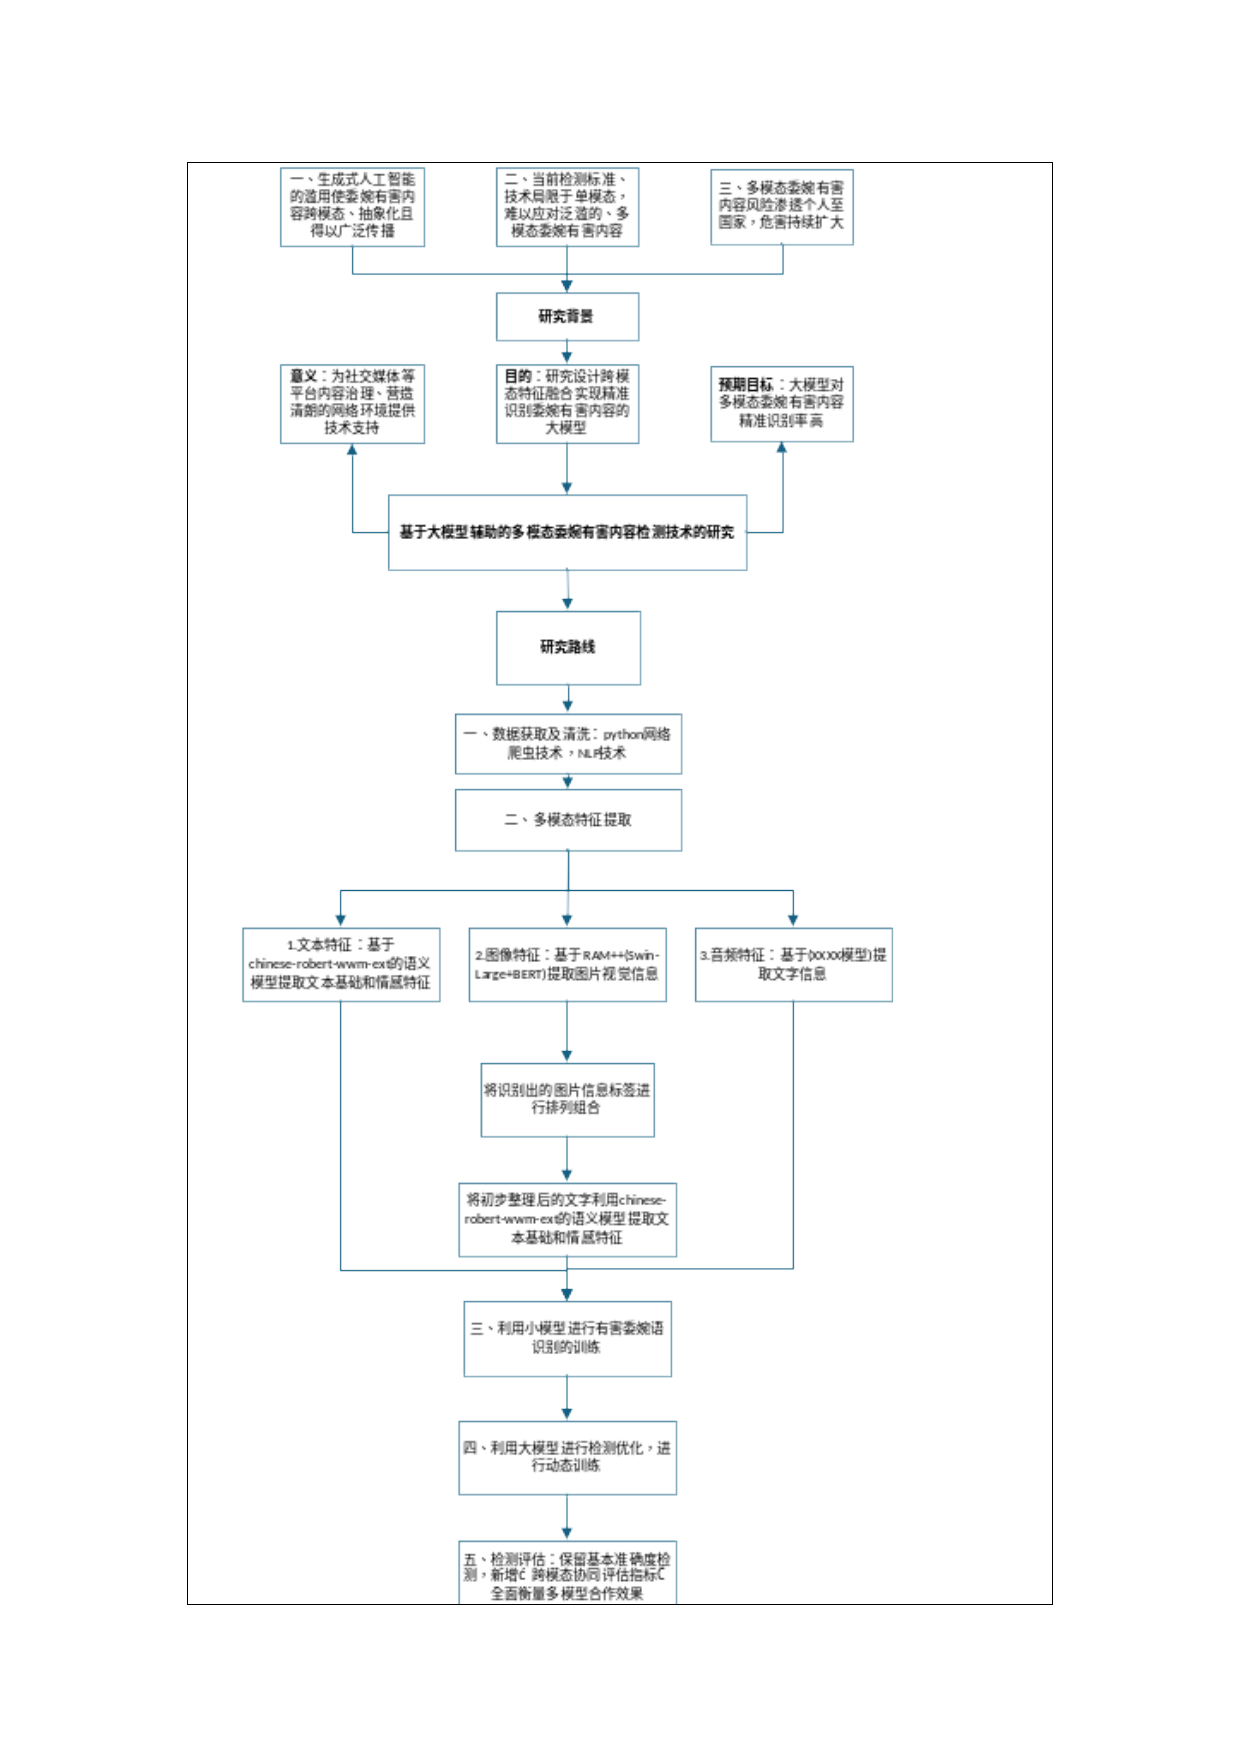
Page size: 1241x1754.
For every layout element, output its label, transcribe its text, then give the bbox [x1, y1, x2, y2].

table_cell 2.1研究内容 2.2.1项目概要 随着抖音、微博、小红书等社交平台的深度普及，多模态委婉有害内容已成为网络空间治理的突出难题。此类内容通过文字谐音变异、图像隐性符号、音频隐喻暗示等多模态组合形式规避检测，其语义高度依赖上下文语境且动态演变迅速，既严重激化社交矛盾，也对青少年身心健康造成不良影响。当前检测技术存在三大核心瓶颈：一是单模态检测难以应对 “文字 + 图像 + 音频” 的跨模态语义碎片化分布，二是传统模型缺乏对中文委婉语的语境依赖型解读能力，三是对抗性变异导致漏检误检率居高不下。​ 对此，本项目拟开展基于大模型辅助的多模态委婉有害内容检测技术研究，核心技术路线包括：多模态特征精准提取，采用 Chinese-RoBERTa-wwm-ext 模型解析文本语义、RAM++（Swin-Large + BERT）架构识别图像隐性符号、基于 Transformer 的 MFCC 特征编码处理音频隐喻；跨模态语义融合，构建动态注意力融合网络，解决文本 - 图像 - 音频的语义对齐与互补问题；大模型赋能的语境解读，引入微调后的中文大语言模型，结合对话历史与群体语境消解语义歧义；对抗性检测优化，通过对比学习生成变异样本，提升模型对谐音、拆分、模态错位等规避手段的鲁棒性。​ 本研究旨在突破多模态委婉有害内容的实时检测瓶颈，实现对动态演变违规表达的精准识别，为社交平台内容审核提供技术支撑，助力营造清朗网络空间。 2.2.2项目设计简述 1.多模态数据集构建​ 为支撑三模态检测模型训练与优化，构建涵盖 “文本 - 图片 - 音频” 的中文多模态委婉有害内容数据集，核心技术流程如下：​ 数据采集与合规处理：​ 多源采集渠道：使用爬虫程序，从bilibili，小红书等平台合规爬取公开内容（经平台 API 授权），涵盖文本（评论、配文）、图片（表情包、场景图）、音频（语音评论、短视频背景音）三大模态，同步收集 SPA-VL 等公开数据集的合规子集，确保数据规模达一定规模。​ 合规性过滤：参照《生成式人工智能服务管理暂行办法》，构建七层过滤防护网：字符级清除非常规 Unicode 符号、实体级脱敏用户个人信息（手机号、身份证号）、语义级过滤违法信息，确保数据脱敏率 100%、违法信息过滤有效率≥99.9%。​ 标注体系设计与执行：​ 多维标注框架：参照 SPA-VL 数据集分类标准，设计三级标注体系 —— 一级类（合规 / 违规）、二级类（侮辱、歧视、教唆等 6 类）、三级类（谐音、图像符号、变声等 53 类），同步标注模态关联强度（1-5 分，如 “图文语义冲突” 标为 5 分）。​ 三级审核机制：采用 “AI 预标注→专业标注员复核→法律顾问终审” 流程，AI 预标注基于 Chinese-RoBERTa-wwm-ext 与 RAM++ 模型生成初步标签，专业标注员（每组 3 人）复核分歧样本，通过 Consensus 加权算法解决争议，确保标注一致性 Kappa 系数≥0.85。 2.多模态特征精准提取 （1）文本模态：Chinese-RoBERTa-wwm-ext 语义特征提取技术​ 针对中文委婉有害内容的语义隐蔽性（如谐音、语境依赖），采用 Chinese-RoBERTa-wwm-ext 模型实现精准语义解析，核心技术流程如下：​ 预训练机制适配：依托该模型 “全词掩码（WWM）+ 动态掩蔽” 特性，对输入文本执行全词级掩码处理（而非单字掩码），确保模型捕捉完整语义单元，解决中文词语多义性导致 的歧义问题。​ 特征提取流程：​ ①文本预处理：对输入内容执行归一化（生僻字编码转换、特殊符号过滤），通过模型自带分词器（基于 BPE 算法）生成 Token 序列，同步注入词嵌入（Word Embedding）、位置嵌入（Position Embedding）与段嵌入（Segment Embedding），形成 512 维初始特征向量。​ ②Transformer 编码：经 12 层 Transformer 编码器（每层含多头自注意力机制与前馈神经网络），通过自注意力权重计算（如 “唐人” 与上下文 “侮辱”“歧视” 等词的关联度），捕捉委婉语的语境依赖特征，最终输出 768 维文本语义特征向量（[CLS] 位置向量），用于后续融合。​ ③技术优化：针对网络委婉语高频变异特性，在预训练基础上加入 “中文违规委婉语微调任务”，使用含 10 万条标注数据（涵盖谐音、拆字、隐喻等类型）的数据集微调模型参数，使语义识别准确率提升 12%-15%。 （2）图片模态：RAM++ (Swin-Large + BERT) 视觉语义特征提取技术​ 针对含隐性违规符号的图片（如侮辱性表情包、隐晦图案），采用 RAM++ 架构实现“视觉特征 + 语义关联”双维度提取，核心技术细节如下：​ ①Swin‑Large 视觉特征提取：​ 图像预处理：对输入图片（如表情包、场景图）执行尺寸标准化（默认 224×224，亦可 384×384）、归一化（像素值归一至 [0,1]）与轻量数据增强（随机翻转、亮度调整），降低噪声干扰。​ 分层特征提取：通过 Swin‑Large 的 4 阶段 Transformer 块（Stage 1–4），采用“窗口注意力（W‑MSA）+ 移位窗口注意力（SW‑MSA）”机制，逐步缩小特征图尺寸（224×224→112×112→56×56→28×28→14×14），提取多尺度视觉特征（如边缘纹理、色彩分布、物体轮廓），最终输出 1024 维视觉特征向量（每个特征图块对应 1 个向量）。​ ②BERT 语义关联建模：​ 特征映射：将 Swin‑Large 输出的视觉特征向量由 1024 维通过线性变换映射至 768 维，与文本模态特征维度对齐，构建“视觉 Token 序列”。​ 语义关联学习：引入 BERT‑base 模型，将“视觉 Token 序列”与文本侧 Token进行跨模态融合：对“文本 Token 与对齐后的视觉 Token 拼接序列”进行 BERT 堆叠编码，学习视觉元素与文本语义的关联（如“可爱”配文与丑化图像的语义冲突），得到 768 维融合表征。随后进行 RAM++ 标签打分与类目自适应阈值选择，输出多标签结果；结合 OCR 关键词进行语义组合（基于置信度、语义相似与共现等）生成 Top‑N 组合词组，为下游隐性违规内容风险评估模块提供输入。​ （3）音频预处理 MFCC 双支路声学特征提取 + ASR-BERT 语义融合技术 针对社交媒体语音内容中潜在的隐性有害信号（如讽刺语调、压抑愤怒、突发音量变化等），采用 MFCC 双支路声学特征建模与 ASR-BERT 语义融合技术实现跨模态精细检测。 核心技术流程如下： （1）语义通道：基于端到端 ASR 声学-语言联合模型，将音频波形序列解码为高置信度文本输出，并通过 BERT 模型完成语义编码。输入文本经 WordPiece 分词后注入词嵌入、位置嵌入与段嵌入，经过多层 Transformer（多头自注意力 + 前馈神经网络）建模上下文依赖关系，输出句级语义表示向量（[CLS] 表征），捕捉显性辱骂、隐喻、反语等语义攻击特征。 （2）声学通道：在共享预处理（Pre-emphasis、Framing、Hamming 窗）基础上，构建 MFCC 双支路并行结构。 支路①提取传统统计特征，经 FFT 与 Mel-Filterbank 计算功率谱后取对数并执行 DCT 变换得到 13 维静态 MFCC，再结合 Δ 与 ΔΔ 动态特征及全局统计聚合（均值、标准差、偏度、峰度）形成 39 维声学统计向量； 支路②基于帧级 MFCC 序列输入多层全连接网络（BN + ReLU）进行非线性特征提取，并通过可学习注意力池化（Learnable Attention Pooling）聚焦关键声学片段，生成 64 维深度嵌入特征。两支路输出拼接后经线性映射与 ReLU 激活形成统一声学特征表示。 （3）双特征融合：将声学特征向量与语义通道 [CLS] 语义嵌入进行对齐融合，输入高层全连接层完成跨模态联合表征学习，并通过分类头（Classifier Head）输出连续风险评分，采用加权交叉熵与均方误差联合优化，实现语义-声学双通道的协同识别。 （4）模型优势：该结构在语义层面可精准捕捉语言攻击与隐喻逻辑，在声学层面可识别情绪与语调异常，实现对委婉或间接语音攻击的鲁棒检测与可解释分析。 3. 跨模态特征融合与判别技术​ 为解决三模态语义碎片化问题，构建动态注意力融合网络，核心技术如下： 特征对齐：通过线性变换将文本（768维）、图片（1024维）、音频（768 维）特征统一映射至1024维特征空间，确保模态间特征可比较。​ 动态注意力权重分配：计算任意两模态特征的余弦相似度（如文本语义与音频频谱特征的关联度），基于相似度自适应分配注意力权重（如违规语义强的文本权重占比40%，隐性符号明显的图片权重占比35%，音频权重占比25%），通过加权求和生成1024维跨模态联合特征。​ 分类判别：将联合特征输入两层全连接网络（隐藏层维度 512，激活函数 ReLU），经 Softmax 层输出 “合规”“违规（含侮辱、歧视等子类）” 的概率分布，结合预设阈值（0.5）实现多模态委婉有害内容的分类判别，模型 F1 值目标≥88%。​ 大模型赋能 本项目旨在探索大模型在多模态（文本、图像、音频）委婉有害内容检测中的应用价值。通过设计四种不同实验方案，系统评估大模型在单模态与模态融合阶段的性能影响，从检测精度、鲁棒性及可解释性等维度进行综合对比。 （1）实验设定如下： 方案一：大模型分别应用于各单模态检测中，再进行融合； 方案二：大模型仅应用于模态融合阶段； 方案三：大模型同时用于单模态与融合阶段； 方案四：不使用大模型，仅采用传统特征与轻量模型。 （2）大模型在各个实验中具体应用： 文本模型 文本语义编码器（Chinese-RoBERTa-wwm-ext）：用于 Token 到句向量的端到端表示学习与微调（属大模型）。 文本微调阶段的全部参数更新（fine-tuning）亦在该大模型内部进行。 图像模型 视觉主干网络（Swin-Large）：负责深层视觉表征提取（属大模型）。 视觉—文本联合编码器（BERT-base）：在模态对齐后用于跨模态语义学习（属大模型）。 线性映射与 OCR 为轻量模块，作为大模型之间的桥接与增强输入。 音频模型 语义通道的 ASR 与后端 BERT：ASR 可使用端到端或声学-语言联合的大型识别模型，转写后由 BERT（大模型）进行语义编码。 声学通道的 MFCC 处理与注意力池化通常为轻量/中等复杂度模块（非大规模预训练模型），但可选地替换为自监督大模型（如 wav2vec2/HuBERT）以提取更高阶嵌入；若采用该替换，则该部分也属于大模型范畴。 融合网络（若采用跨模态 Transformer）可视为另一个大模型应用点，用于增强语义—声学交互。 融合阶段 为充分利用跨模态语义互补特性，在融合阶段引入大规模预训练模型以实现统一语义理解。 特征对齐与融合： 各模态特征向量经线性映射至统一维度，构成多模态 Token 序列； 融合机制： 使用基于 Transformer 的多模态编码器进行跨模态注意力建模，并引入模态标识嵌入以区分来源； 语义增强： 通过交叉注意力机制，使文本语义可从图像或音频中获得补充语义线索； 融合输出： 最终生成融合后的 [CLS] 向量用于分类，实现语义层与模态层的统一优化。 2.2总体框架 总体框架如图2-1所示，本项目研究框架图简单明了地介绍了我们的项目基于大模型辅助的多模态委婉有害内容的检测研究的研究背景、研究意义、研究目的、预期成果和项目的研究路线。 2.3拟解决的关键科学问题 本项目拟解决的关键问题是实现对多模态委婉有害内容的精准检测，具体包括三方面： 首先，解决多模态委婉语动态演变的实时语义追踪与检测滞后破解问题。多模态委婉语呈现 “语义动态迭代 + 组合形式创新” 的双重演化特征：从语义维度看，同一词汇随时间推移衍生侮辱性新含义，且在传播中不断附加负面语义；从组合维度看，新的文本 - 图片 - 音频搭配方式持续涌现。现有检测系统依赖静态训练数据与固定语义规则，对新语义、新组合的识别需经历 “样本收集 - 标注 - 模型重训” 全流程，导致检测滞后，难以跟上演变速度。本项目拟通过中文委婉词语义演化的量化建模，精准捕捉语义从正常到违规的迁移规律；多模态组合形式的增量学习方法，无需全量重训即可识别新型文本 - 图片 - 音频搭配违规内容基于实时社交数据的语义演变预警机制，提前预判潜在新型违规表达，缩短检测响应周期。 其次，多模态违规信息碎片化与语义冲突下的跨模态对齐融合问题。多模态违规内容常通过 “语义拆分” 与 “语义冲突” 规避单模态检测：在语义拆分场景中，违规意图分散在不同模态，单一模态特征无法还原全部违规信息，且模态间语义关联无固定规律，难以建立统一匹配规则；在语义冲突场景中，模态间呈现 “正话反说” 的矛盾表达，传统融合方法易被表面语义误导，无法识别深层违规意图。本项目通过拟跨模态语义碎片的关联挖掘技术，建立文本委婉语与图像隐性符号、音频隐喻的动态匹配逻辑；语义冲突场景的多模态推理机制，区分 “正话反说” 的讽刺违规表达与正常语义矛盾；异构模态特征的统一语义空间构建方法，消除文本离散符号、图像像素矩阵、音频时序信号的结构差异，实现深度融合。 最后，使用对抗性规避手段动态升级下的模型鲁棒性强化问题。违规内容发布者通过 “针对性学习检测规则 - 升级规避手段” 形成对抗循环，规避方式呈现 “单模态变异深化 + 多模态联合隐蔽” 的特点：在单模态层面，文字规避从基础谐音、拆分升级为生僻字替换、特殊符号插入、方言谐音转写，突破传统文本过滤规则；在多模态层面，通过 “细节隐藏”、“跨模态配合”、“图文错位”等方式，降低多模态检测的识别概率，现有模型鲁棒性不足，易被新型规避手段突破。本项目拟对单模态对抗变异的特征畸变规律挖掘，建立文字生僻字替换、符号插入、方言转写等变异形式的统一识别框架；多模态联合对抗场景的特征增强技术，突出视频角落微小违规图片、模糊文字与配合音乐的异常特征，提升隐蔽违规信息的辨识度；基于对抗样本训练的模型鲁棒性优化方法，通过生成多样化对抗样本，增强模型对新型规避手段的泛化能力，减少误检、漏检。 2.5重点难点 1.跨模态语义的深度对齐与意图还原：如何突破 “文本 - 图像 - 音频” 异构数据的语义壁垒，实现违规意图的完整还原。 2.动态演变语义的实时追踪与模型迭代：如何解决多模态委婉语的高频演变（如 “唐人” 语义从正常到侮辱的迁移）使静态模型始终处于滞后状态。 [188, 163, 1052, 1604]
